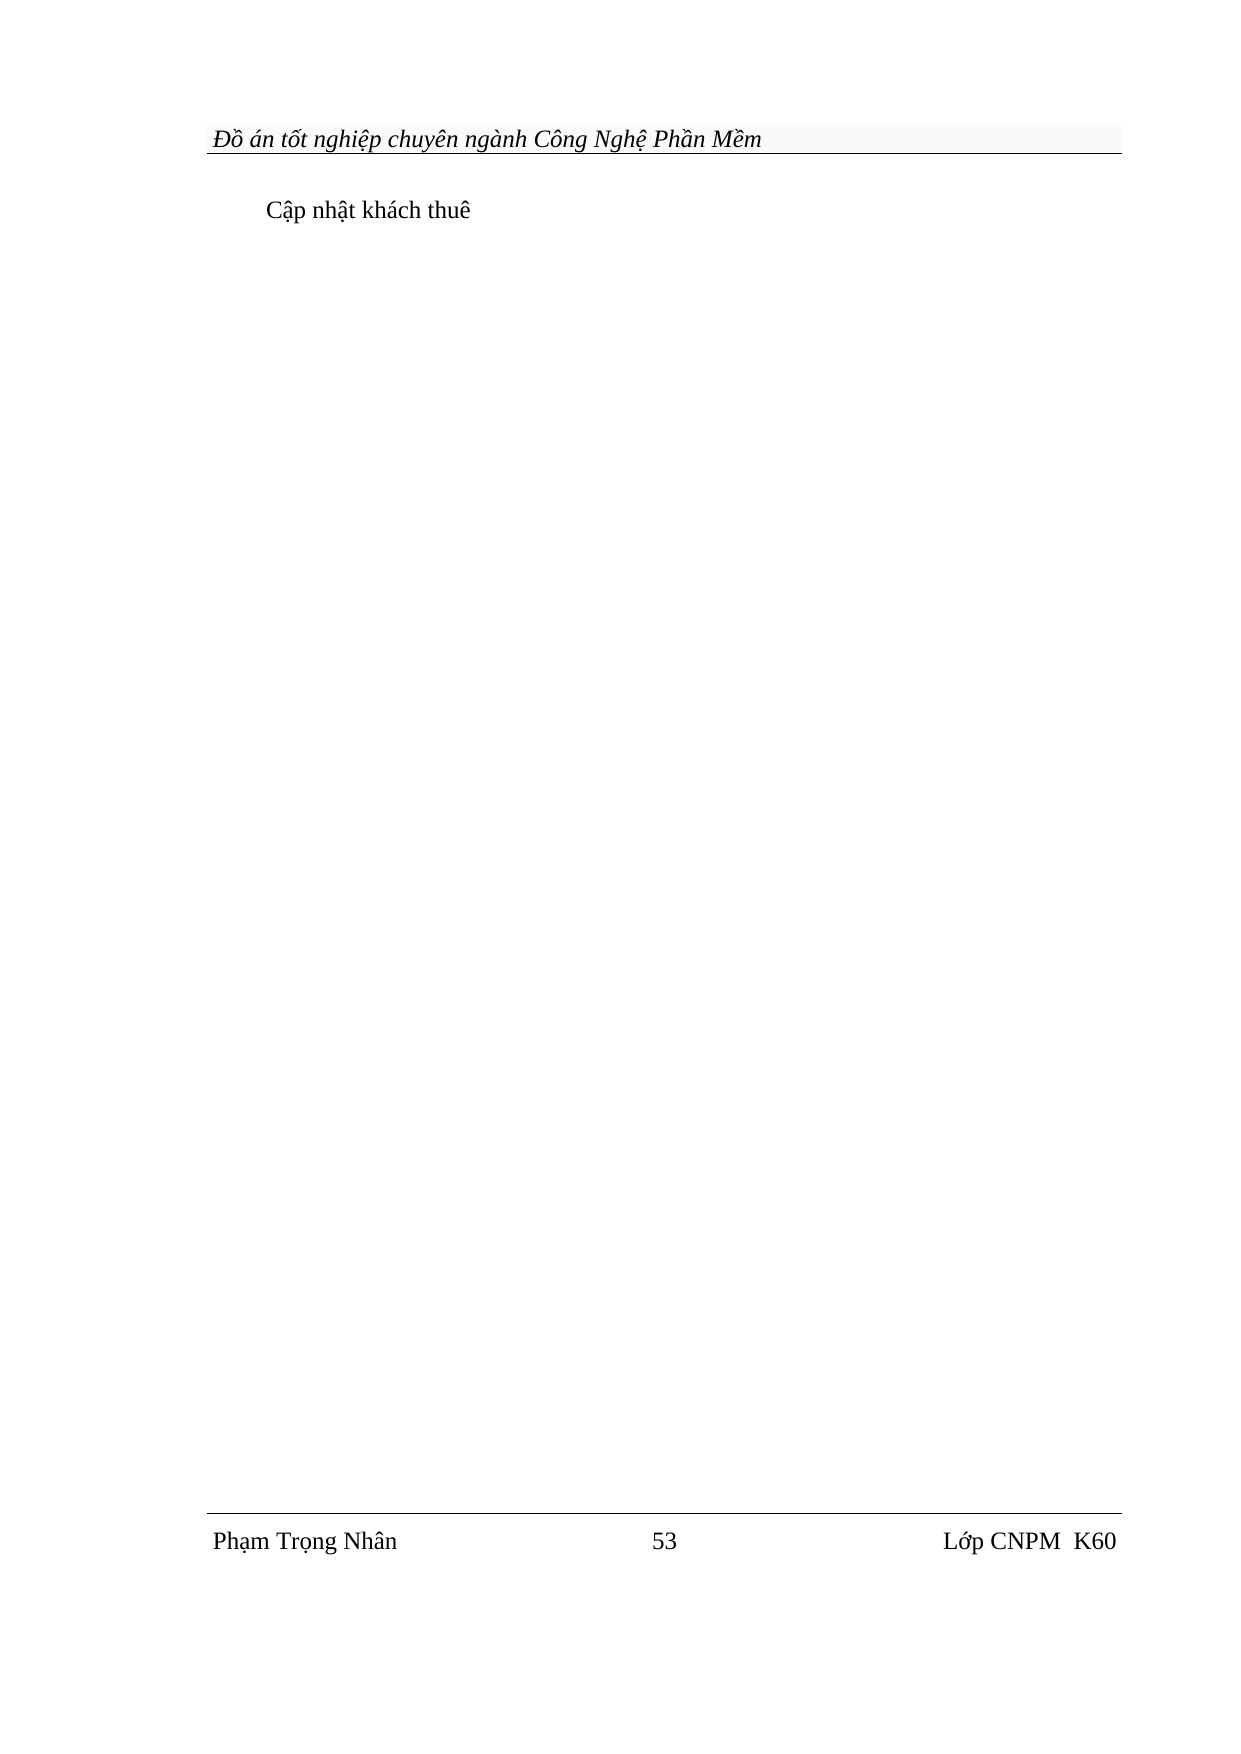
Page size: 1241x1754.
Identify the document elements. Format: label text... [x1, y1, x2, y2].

text Cập nhật khách thuê [207, 195, 1122, 223]
